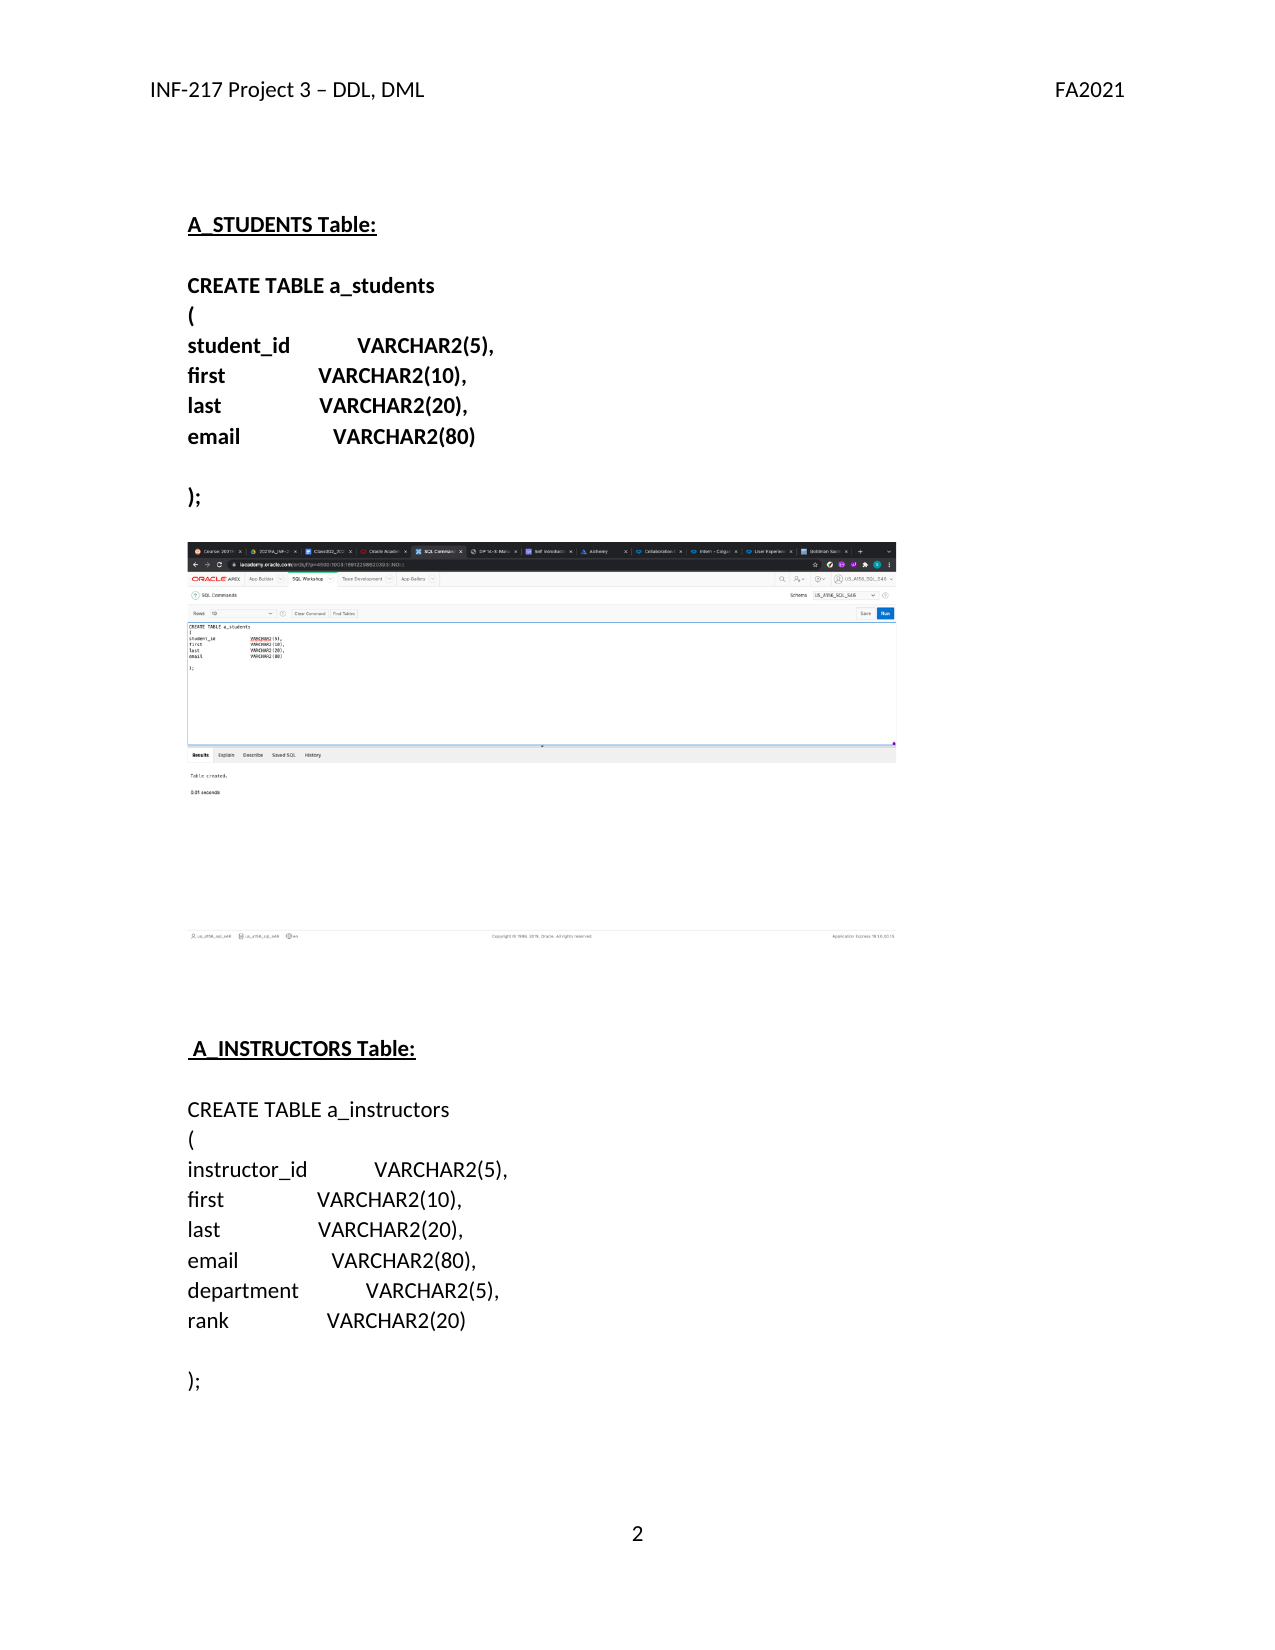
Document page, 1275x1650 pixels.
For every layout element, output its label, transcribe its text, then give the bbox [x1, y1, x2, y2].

list A_STUDENTS Table: [187, 210, 1125, 238]
list email VARCHAR2(80) [187, 422, 1125, 450]
picture [187, 542, 897, 942]
list CREATE TABLE a_instructors [187, 1095, 1125, 1123]
list rank VARCHAR2(20) [187, 1306, 1125, 1334]
list ( [187, 301, 1125, 329]
list A_INSTRUCTORS Table: [187, 1034, 1125, 1062]
list ); [187, 1367, 1125, 1394]
list email VARCHAR2(80), [187, 1246, 1125, 1274]
list instructor_id VARCHAR2(5), [187, 1155, 1125, 1183]
list CREATE TABLE a_students [187, 271, 1125, 299]
list student_id VARCHAR2(5), [187, 331, 1125, 359]
list ( [187, 1125, 1125, 1153]
list first VARCHAR2(10), [187, 1185, 1125, 1213]
list last VARCHAR2(20), [187, 1216, 1125, 1243]
list first VARCHAR2(10), [187, 361, 1125, 389]
list ); [187, 482, 1125, 510]
list department VARCHAR2(5), [187, 1276, 1125, 1304]
list last VARCHAR2(20), [187, 392, 1125, 420]
